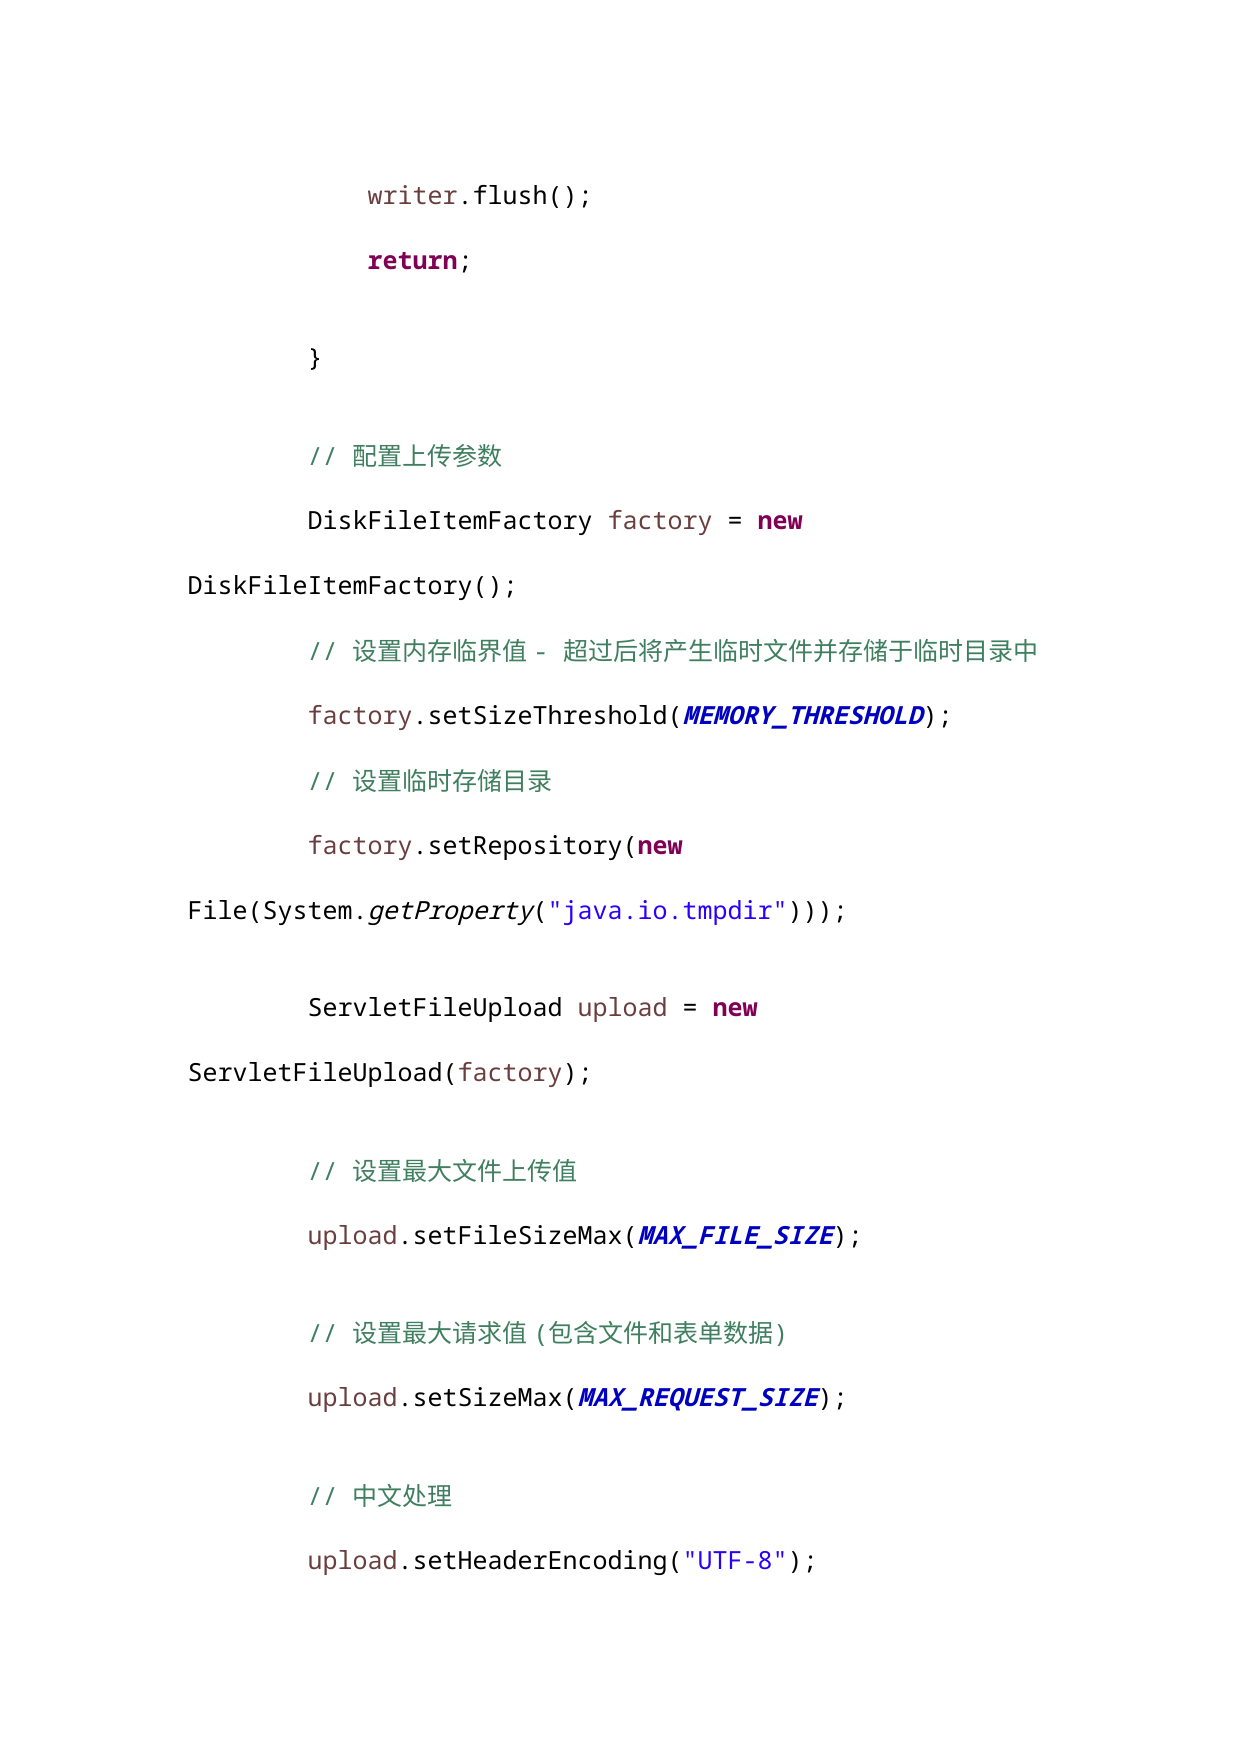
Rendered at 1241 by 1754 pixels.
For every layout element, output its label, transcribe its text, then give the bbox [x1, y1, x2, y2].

text upload.setSizeMax(MAX_REQUEST_SIZE); [187, 1364, 1053, 1429]
text // 设置最大请求值 (包含文件和表单数据) [187, 1299, 1053, 1364]
text ServletFileUpload upload = new ServletFileUpload(factory); [187, 974, 1053, 1104]
text return; [187, 227, 1053, 292]
text // 设置内存临界值 - 超过后将产生临时文件并存储于临时目录中 [187, 617, 1053, 682]
text // 设置临时存储目录 [187, 747, 1053, 812]
text factory.setSizeThreshold(MEMORY_THRESHOLD); [187, 682, 1053, 747]
text // 中文处理 [187, 1462, 1053, 1527]
text // 设置最大文件上传值 [187, 1137, 1053, 1202]
text DiskFileItemFactory factory = new DiskFileItemFactory(); [187, 487, 1053, 617]
text } [187, 324, 1053, 389]
text writer.flush(); [187, 162, 1053, 227]
text // 配置上传参数 [187, 422, 1053, 487]
text upload.setFileSizeMax(MAX_FILE_SIZE); [187, 1202, 1053, 1267]
text upload.setHeaderEncoding("UTF-8"); [187, 1527, 1053, 1592]
text factory.setRepository(new File(System.getProperty("java.io.tmpdir"))); [187, 812, 1053, 942]
